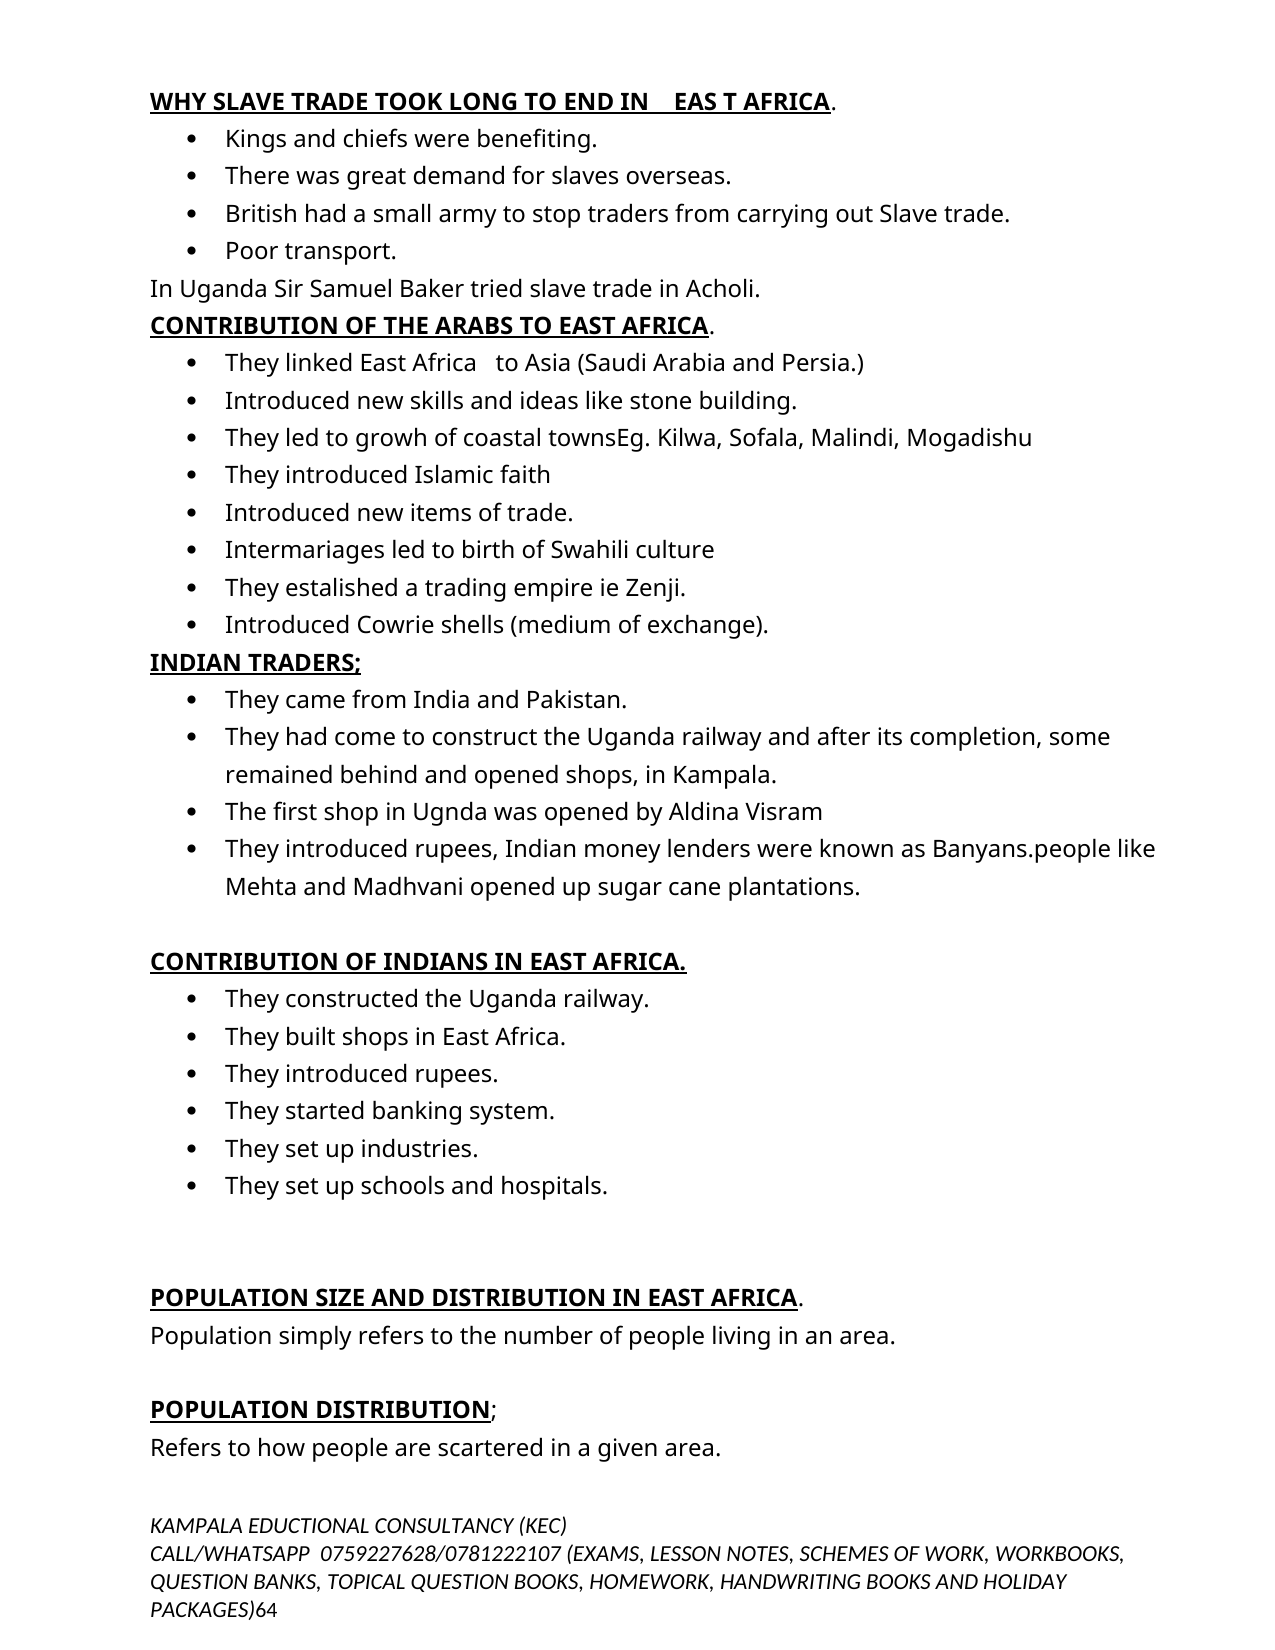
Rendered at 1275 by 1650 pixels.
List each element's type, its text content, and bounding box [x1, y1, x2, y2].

list British had a small army to stop traders from carrying out Slave trade. [187, 197, 1172, 229]
list They built shops in East Africa. [187, 1019, 1172, 1052]
text POPULATION SIZE AND DISTRIBUTION IN EAST AFRICA. [150, 1281, 1172, 1314]
list They had come to construct the Uganda railway and after its completion, some remained behind and opened shops, in Kampala. [187, 720, 1172, 790]
list They introduced Islamic faith [187, 458, 1172, 491]
list They constructed the Uganda railway. [187, 982, 1172, 1014]
list Introduced new skills and ideas like stone building. [187, 383, 1172, 416]
text CONTRIBUTION OF THE ARABS TO EAST AFRICA. [150, 309, 1172, 341]
text CONTRIBUTION OF INDIANS IN EAST AFRICA. [150, 944, 1172, 977]
list Poor transport. [187, 234, 1172, 267]
text In Uganda Sir Samuel Baker tried slave trade in Acholi. [150, 271, 1172, 304]
list They set up industries. [187, 1131, 1172, 1164]
list There was great demand for slaves overseas. [187, 159, 1172, 192]
list They came from India and Pakistan. [187, 683, 1172, 715]
list They introduced rupees, Indian money lenders were known as Banyans.people like Mehta and Madhvani opened up sugar cane plantations. [187, 832, 1172, 902]
list They set up schools and hospitals. [187, 1169, 1172, 1201]
list They started banking system. [187, 1094, 1172, 1127]
list Kings and chiefs were benefiting. [187, 122, 1172, 154]
list They introduced rupees. [187, 1057, 1172, 1089]
list Intermariages led to birth of Swahili culture [187, 533, 1172, 566]
list They led to growh of coastal townsEg. Kilwa, Sofala, Malindi, Mogadishu [187, 421, 1172, 453]
text Population simply refers to the number of people living in an area. [150, 1318, 1172, 1351]
text WHY SLAVE TRADE TOOK LONG TO END IN EAS T AFRICA. [150, 84, 1172, 117]
list Introduced Cowrie shells (medium of exchange). [187, 608, 1172, 641]
list They linked East Africa to Asia (Saudi Arabia and Persia.) [187, 346, 1172, 379]
text POPULATION DISTRIBUTION; [150, 1393, 1172, 1426]
list Introduced new items of trade. [187, 496, 1172, 528]
text Refers to how people are scartered in a given area. [150, 1431, 1172, 1463]
text INDIAN TRADERS; [150, 645, 1172, 678]
list They estalished a trading empire ie Zenji. [187, 571, 1172, 603]
list The first shop in Ugnda was opened by Aldina Visram [187, 795, 1172, 827]
